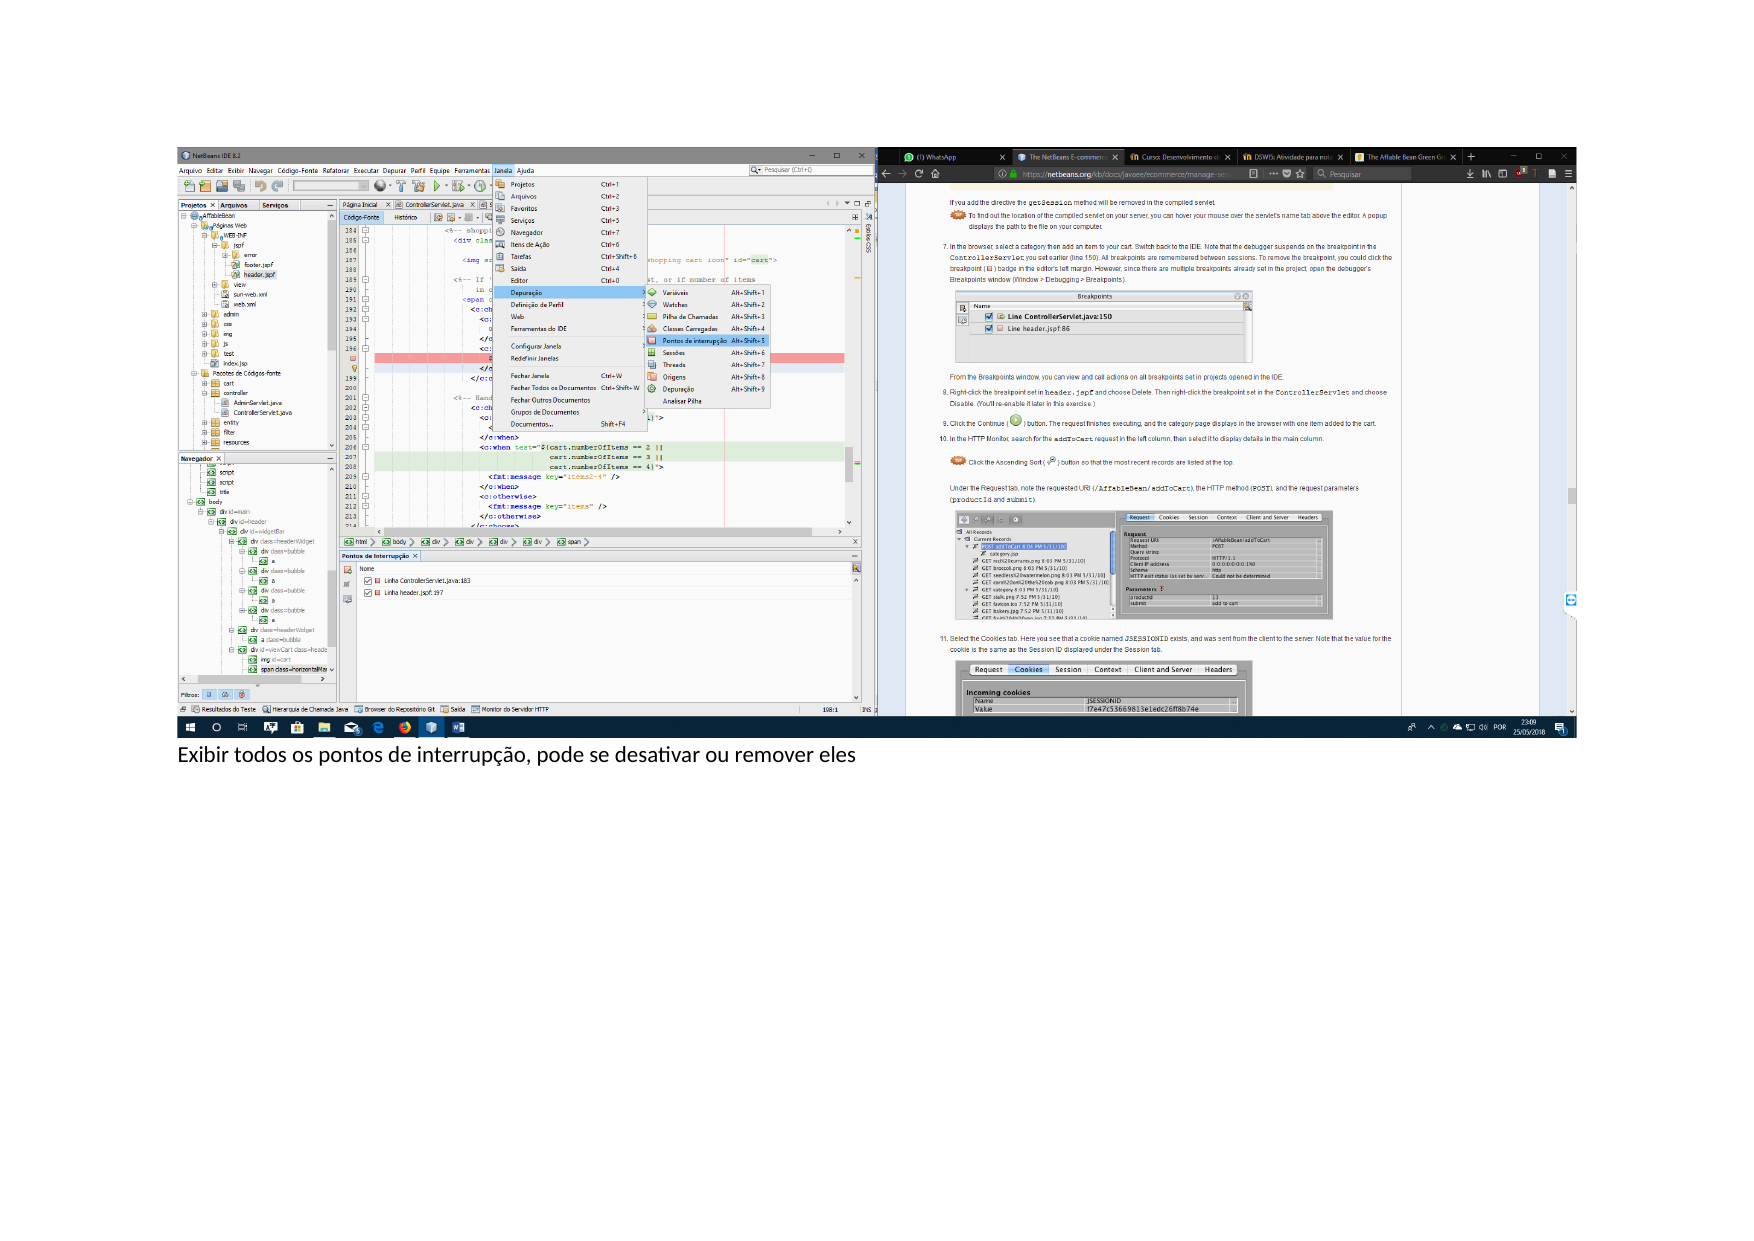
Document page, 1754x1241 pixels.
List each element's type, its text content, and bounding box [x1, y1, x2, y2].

picture [177, 147, 1577, 738]
text Exibir todos os pontos de interrupção, pode se desativar ou remover eles [177, 738, 1577, 768]
